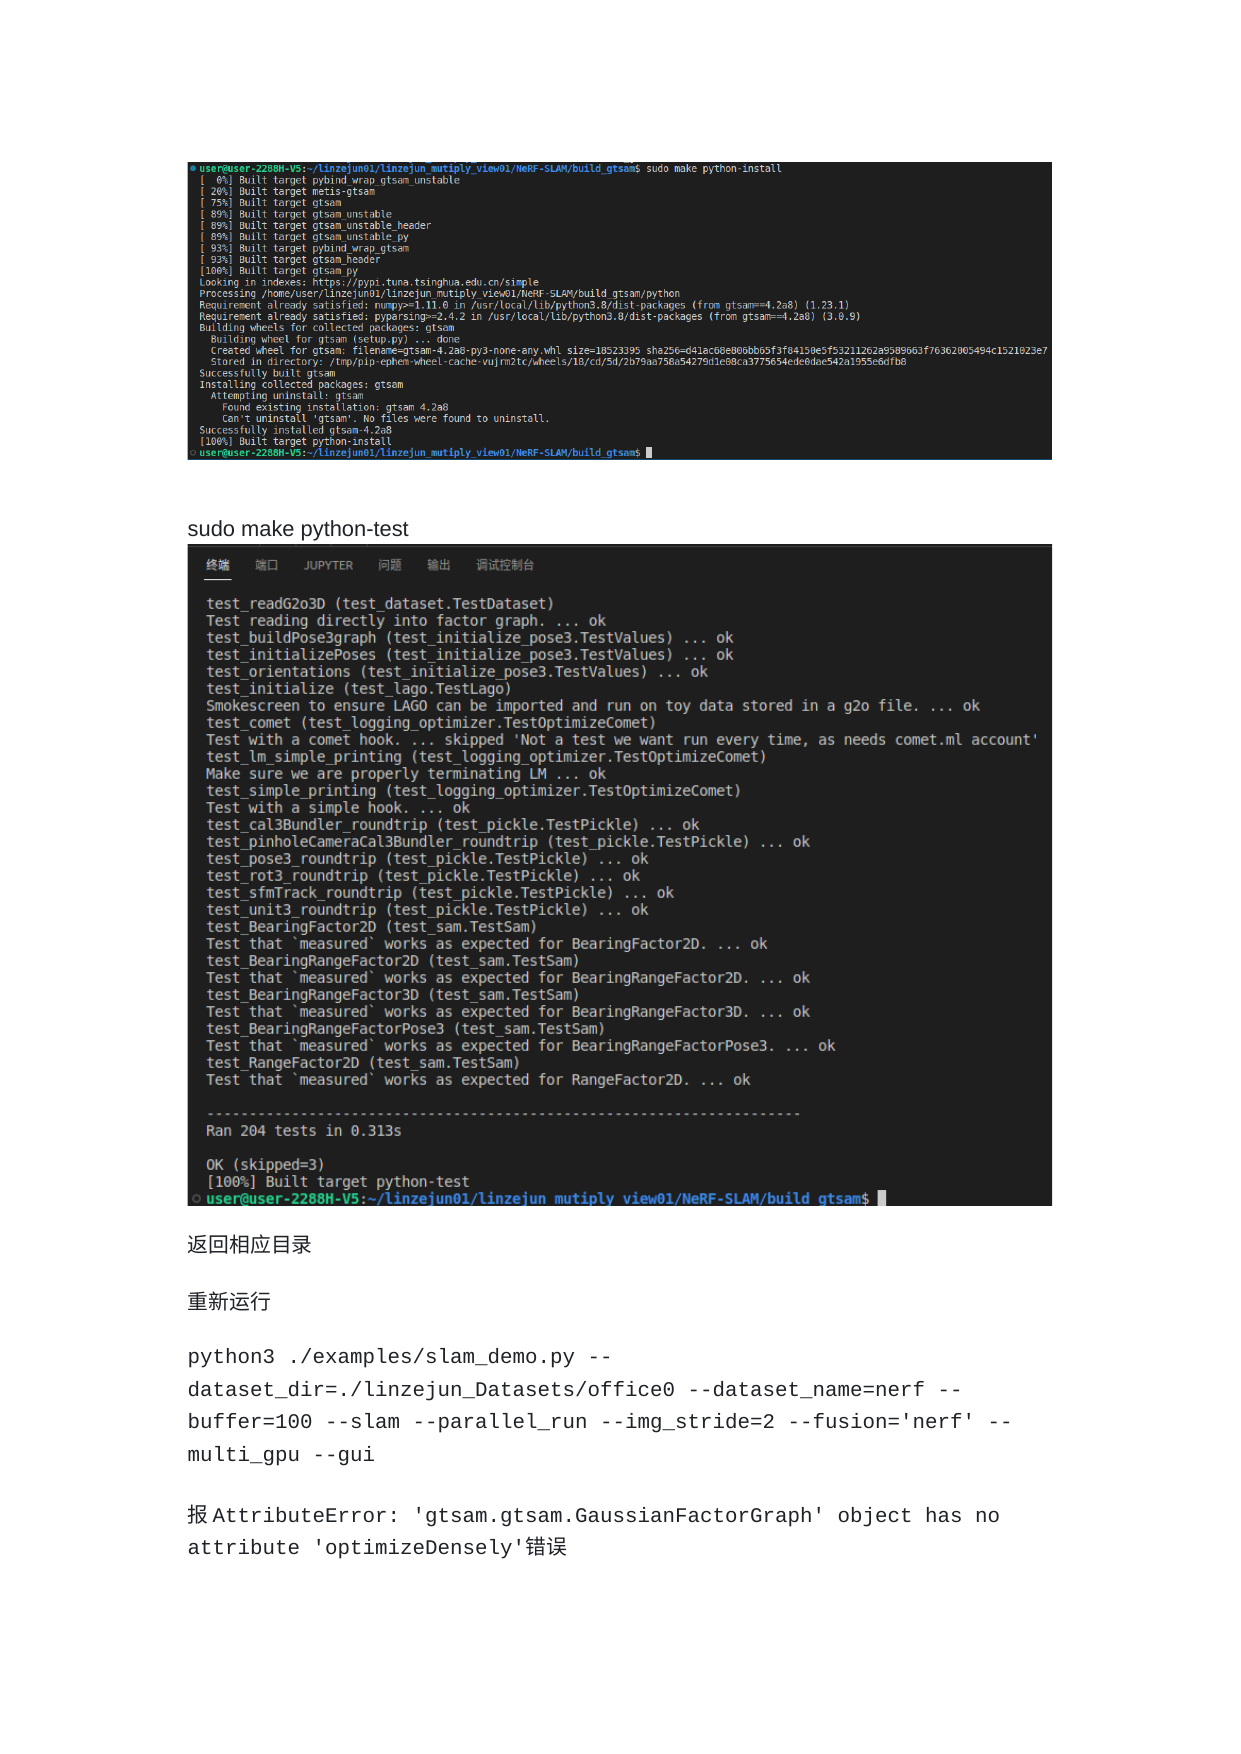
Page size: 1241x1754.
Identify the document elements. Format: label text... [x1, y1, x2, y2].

text 返回相应目录 [187, 1227, 1053, 1259]
text sudo make python-test [187, 512, 1053, 544]
text 报AttributeError: 'gtsam.gtsam.GaussianFactorGraph' object has no attribute 'optimizeDensely'错误 [187, 1497, 1053, 1562]
picture [187, 162, 1052, 460]
text python3 ./examples/slam_demo.py --dataset_dir=./linzejun_Datasets/office0 --dataset_name=nerf --buffer=100 --slam --parallel_run --img_stride=2 --fusion='nerf' --multi_gpu --gui [187, 1342, 1053, 1472]
text 重新运行 [187, 1284, 1053, 1317]
picture [187, 544, 1053, 1206]
